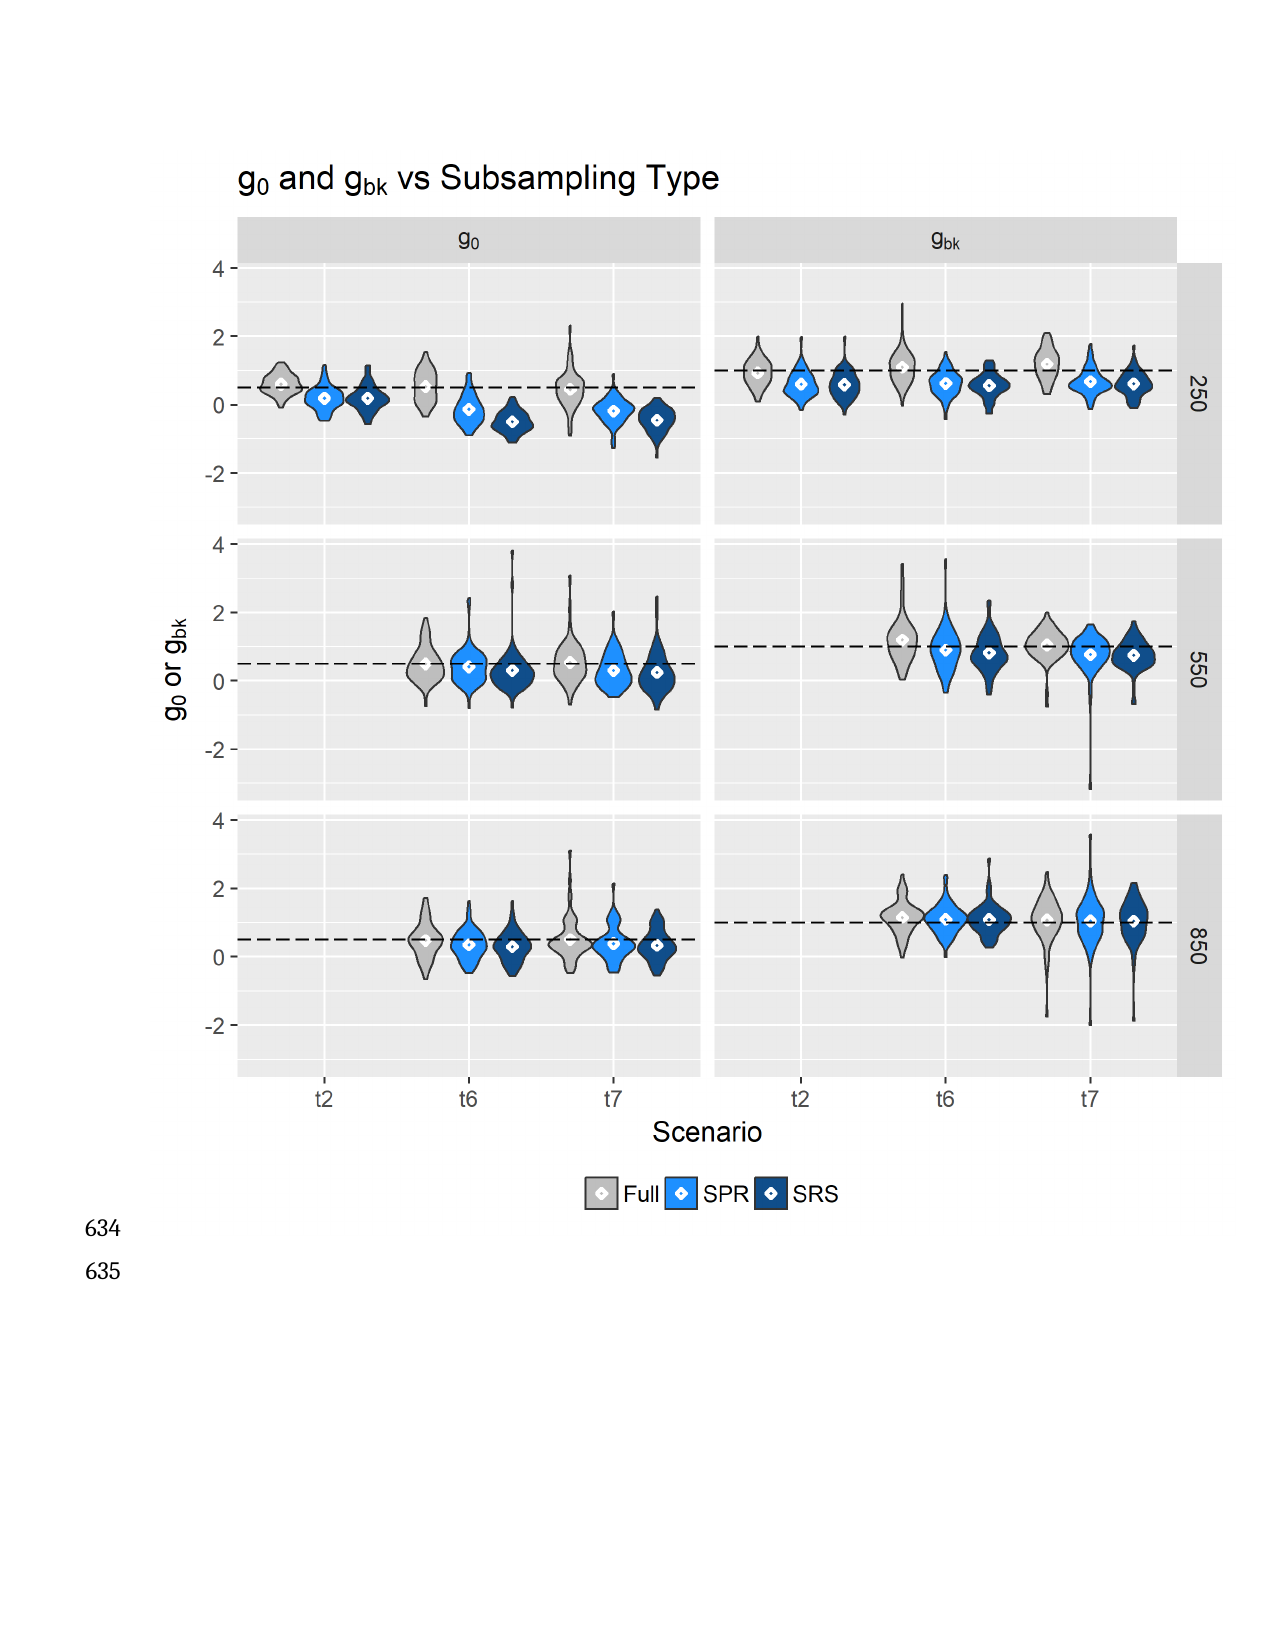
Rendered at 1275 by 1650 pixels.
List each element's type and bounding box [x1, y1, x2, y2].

picture [150, 150, 1236, 1236]
